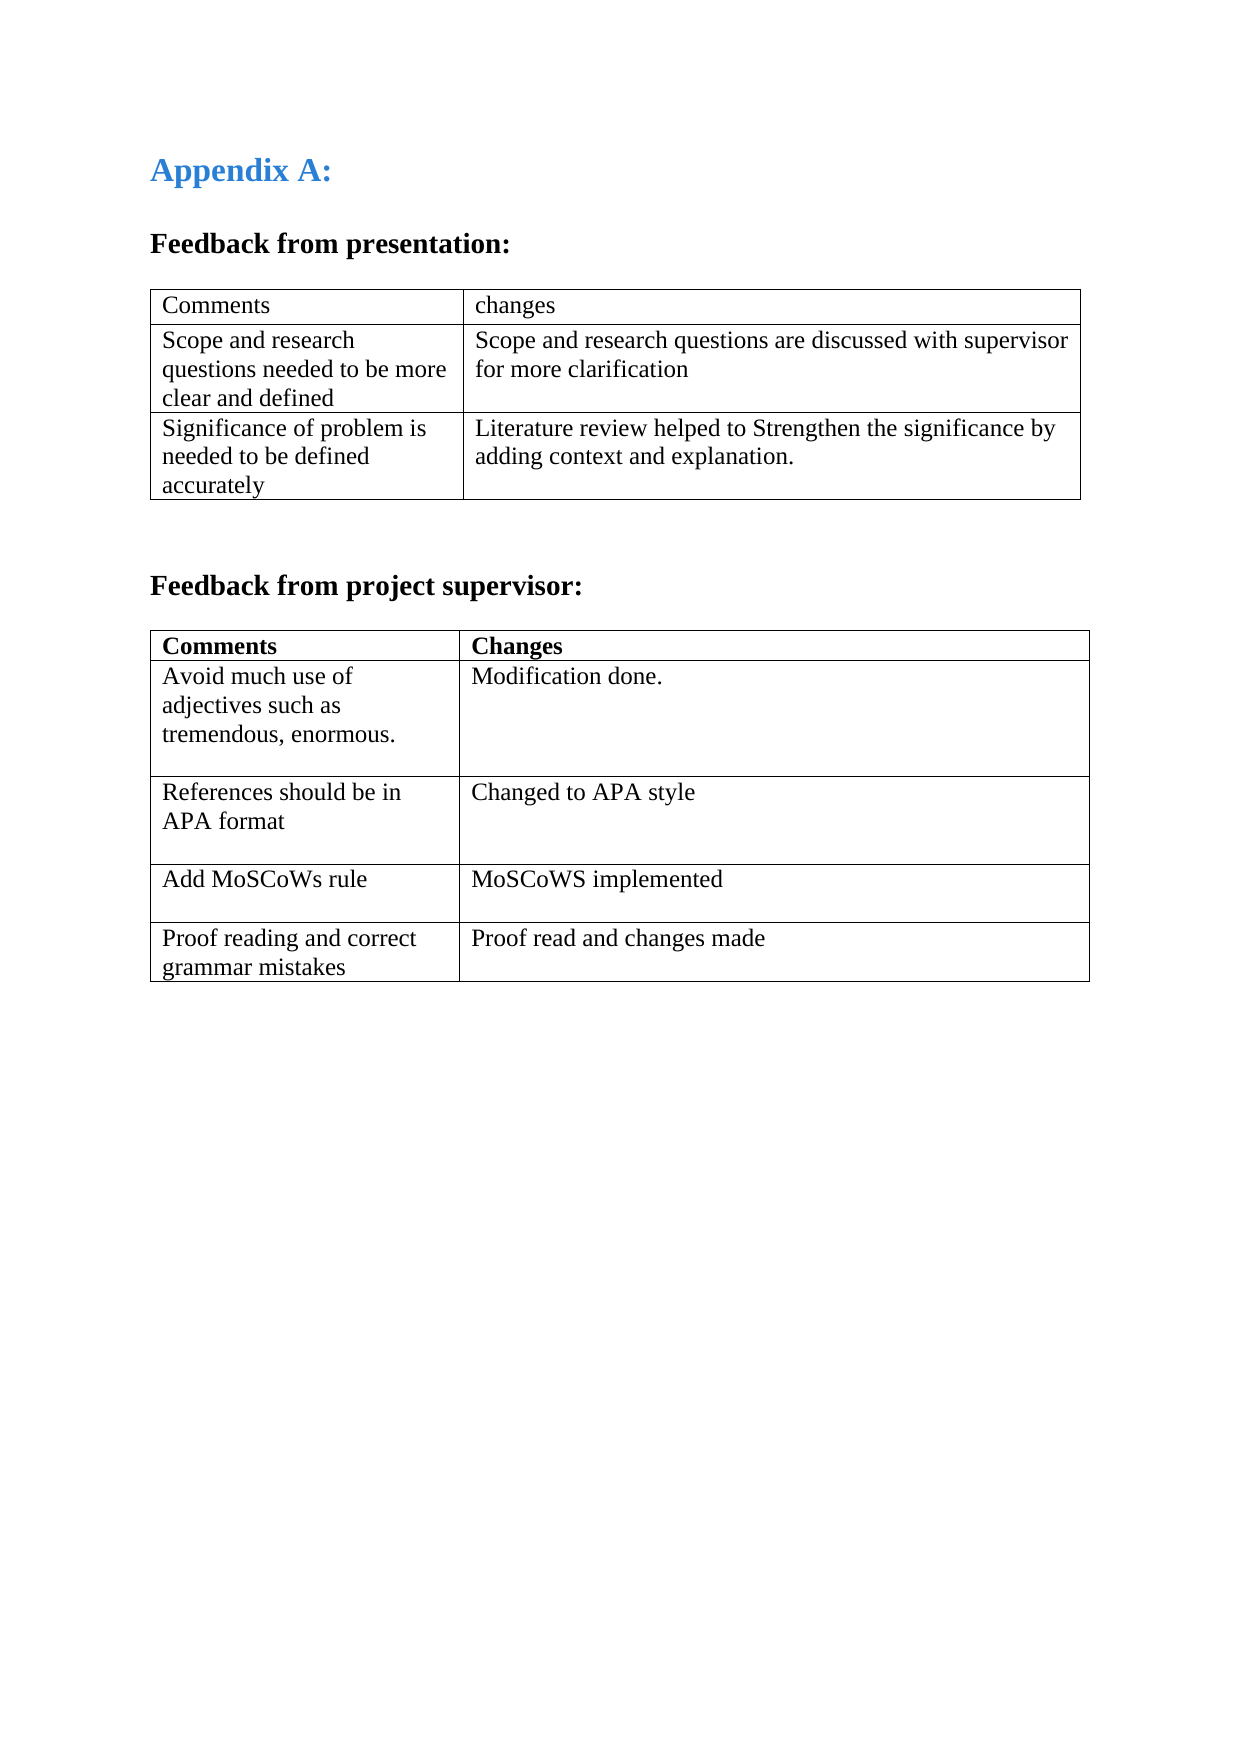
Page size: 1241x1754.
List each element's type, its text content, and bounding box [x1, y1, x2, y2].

table_cell Add MoSCoWs rule [151, 865, 459, 922]
table_header Comments [151, 631, 459, 660]
table_header Changes [460, 631, 1089, 660]
table_cell Proof reading and correct grammar mistakes [151, 923, 459, 981]
text Feedback from presentation: [150, 227, 1090, 260]
text Appendix A: [150, 150, 1090, 188]
table_header changes [464, 290, 1080, 324]
text Feedback from project supervisor: [150, 568, 1090, 602]
table_cell Modification done. [460, 661, 1089, 776]
table_cell Significance of problem is needed to be defined accurately [151, 413, 463, 499]
table_cell Literature review helped to Strengthen the significance by adding context and explanation. [464, 413, 1080, 499]
table_cell Scope and research questions needed to be more clear and defined [151, 325, 463, 412]
table_cell Proof read and changes made [460, 923, 1089, 981]
table_cell References should be in APA format [151, 777, 459, 863]
table_cell Changed to APA style [460, 777, 1089, 863]
table_cell Scope and research questions are discussed with supervisor for more clarification [464, 325, 1080, 412]
table_cell MoSCoWS implemented [460, 865, 1089, 922]
table_header Comments [151, 290, 463, 324]
table_cell Avoid much use of adjectives such as tremendous, enormous. [151, 661, 459, 776]
